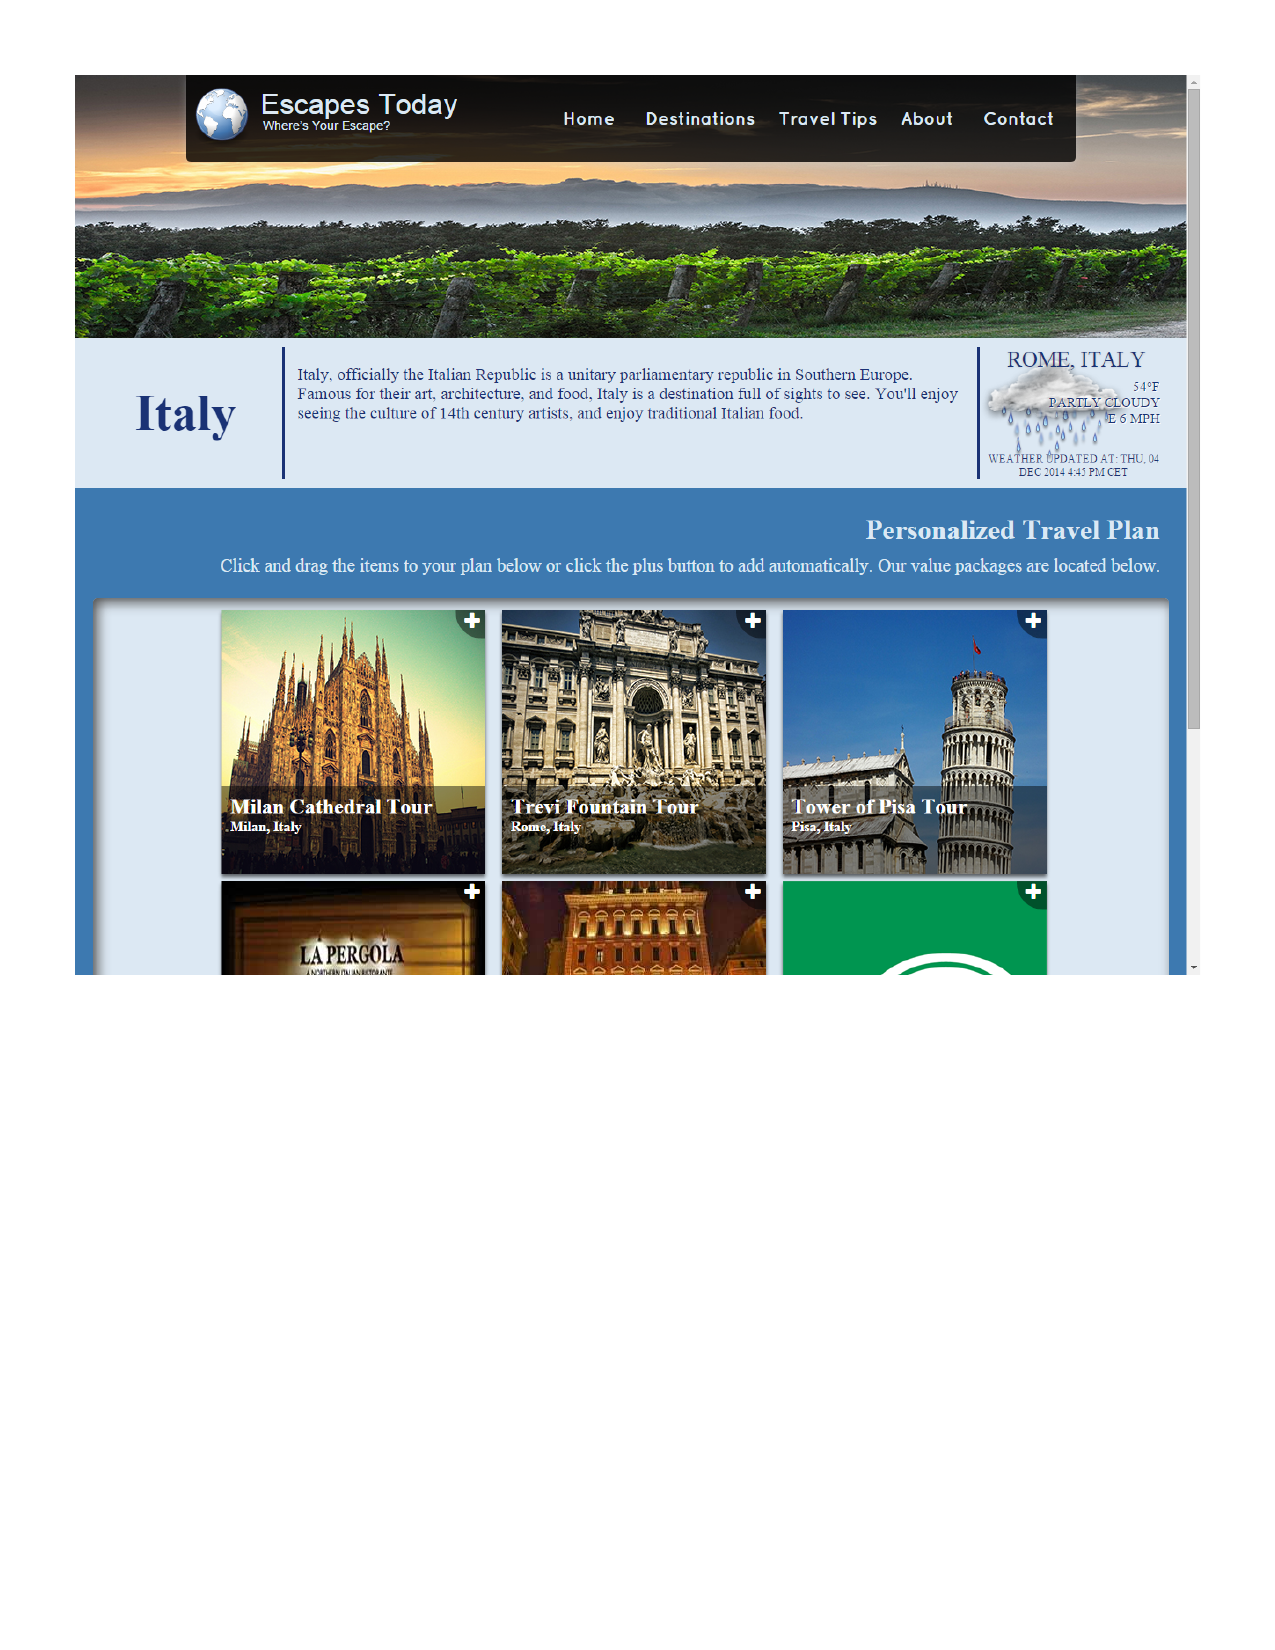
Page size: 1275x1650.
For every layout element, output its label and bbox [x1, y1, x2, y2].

picture [75, 75, 1200, 975]
